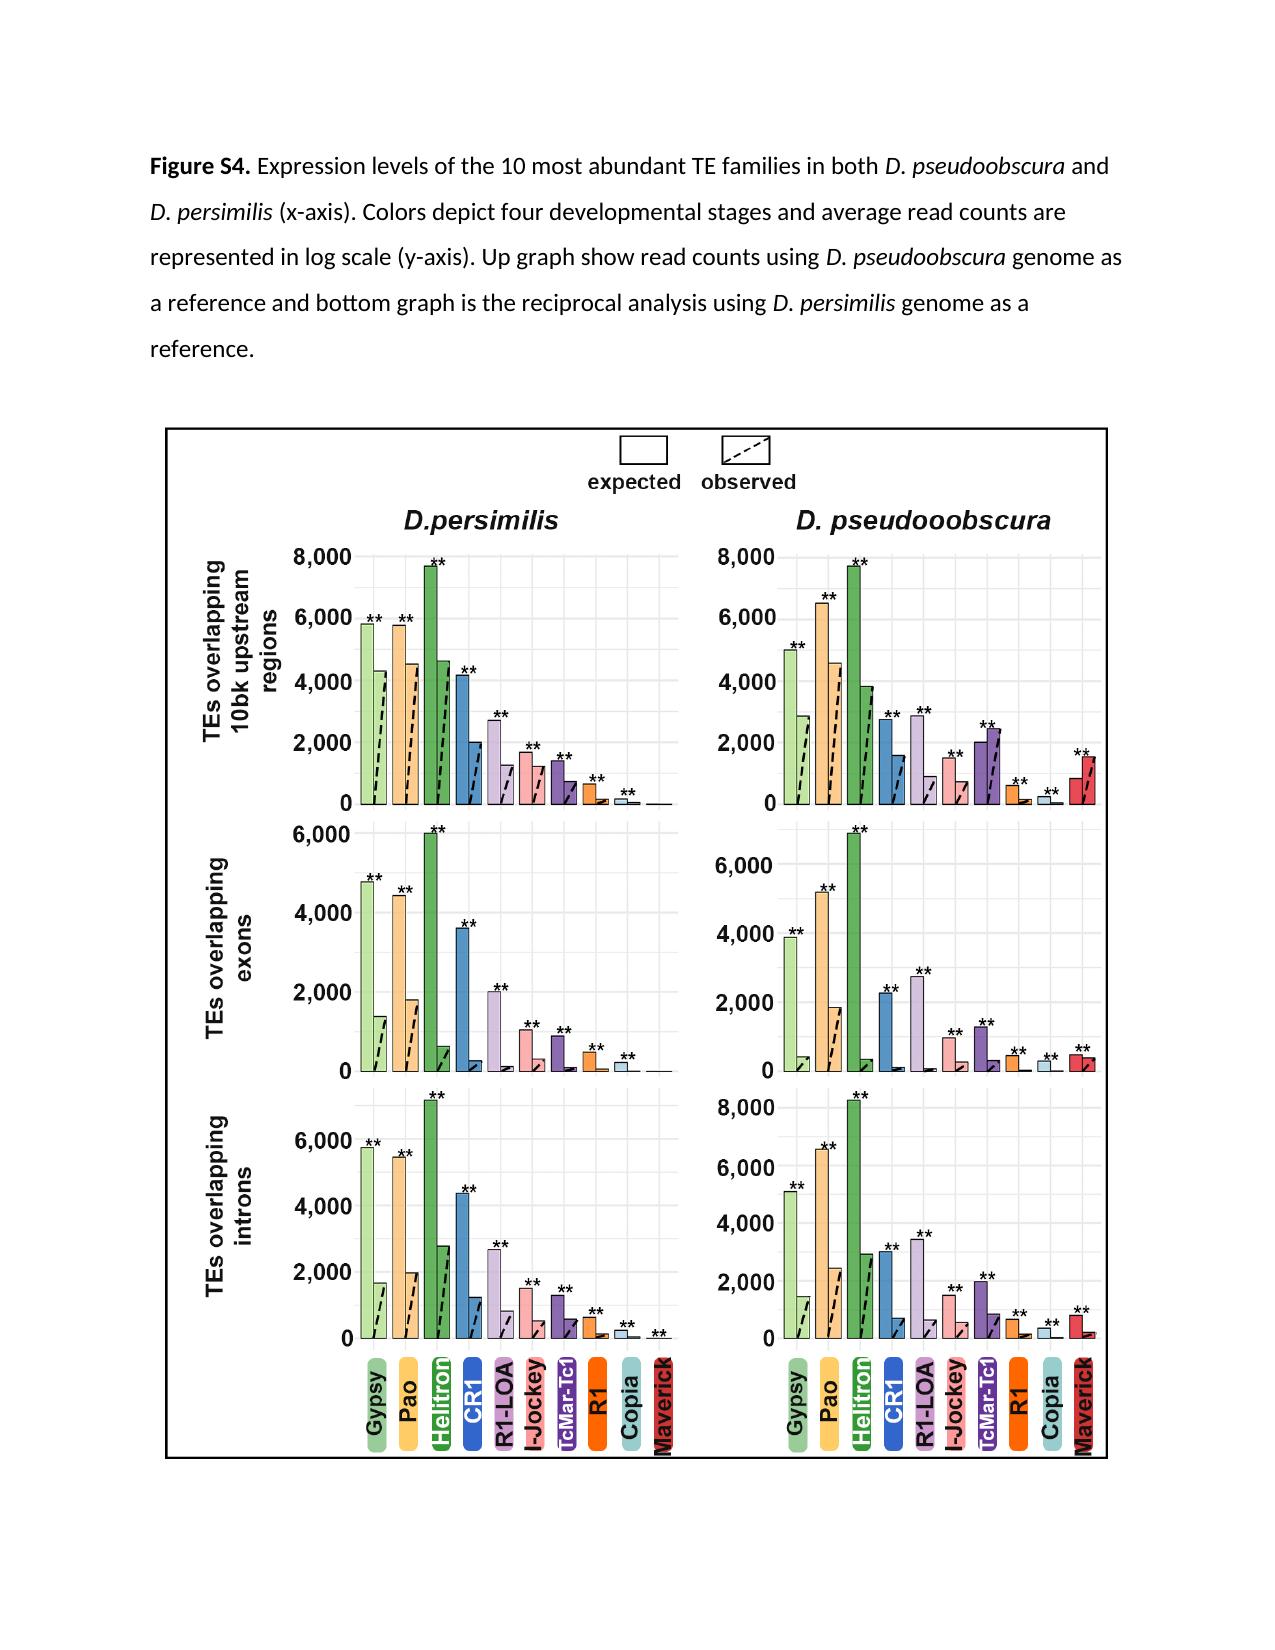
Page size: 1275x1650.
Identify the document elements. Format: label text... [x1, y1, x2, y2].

text Figure S4. Expression levels of the 10 most abundant TE families in both D. pseudoobscura and D. persimilis (x-axis). Colors depict four developmental stages and average read counts are represented in log scale (y-axis). Up graph show read counts using D. pseudoobscura genome as a reference and bottom graph is the reciprocal analysis using D. persimilis genome as a reference. [150, 150, 1125, 363]
picture [150, 409, 1125, 1484]
